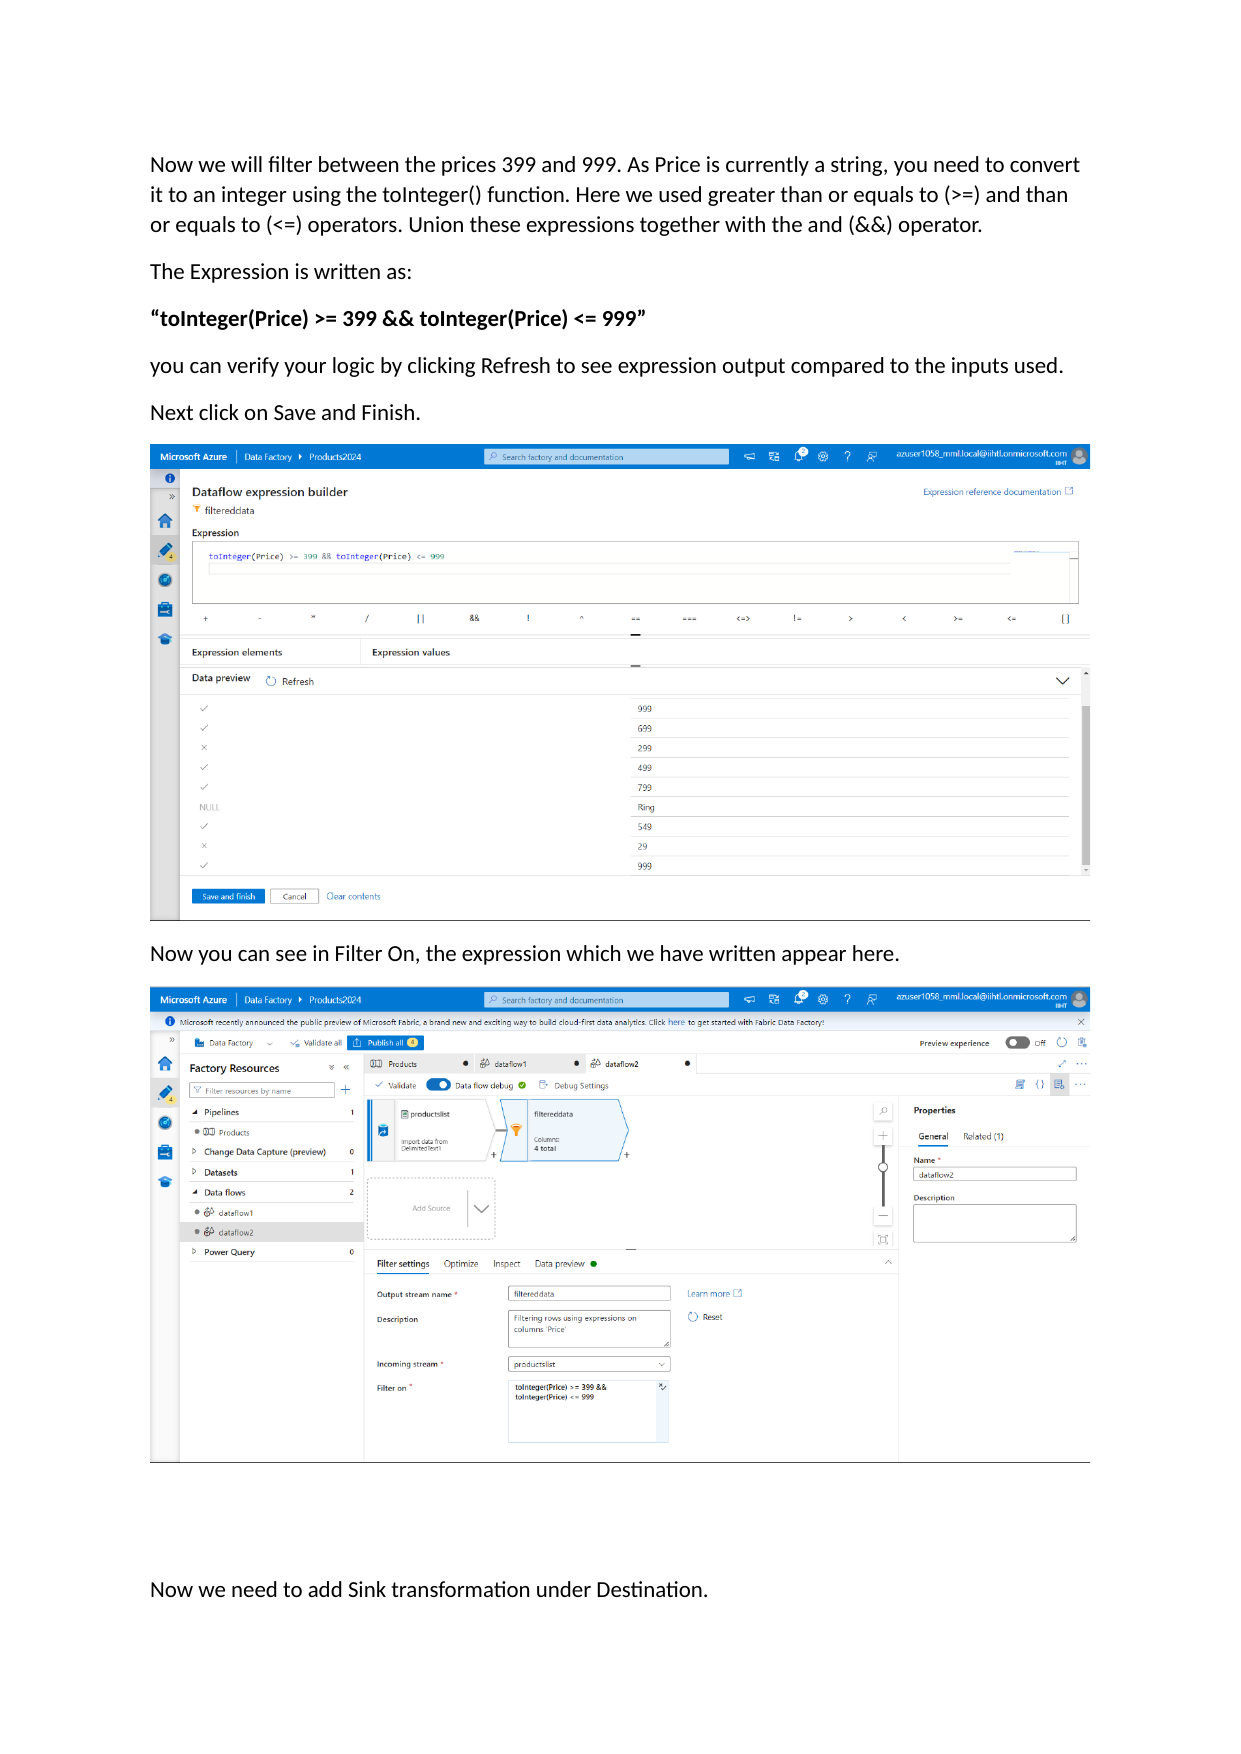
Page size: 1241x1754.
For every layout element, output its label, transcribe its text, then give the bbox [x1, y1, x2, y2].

picture [150, 444, 1091, 921]
text The Expression is written as: [150, 257, 1090, 285]
text you can verify your logic by clicking Refresh to see expression output compared to the inputs used. [150, 351, 1090, 379]
picture [150, 986, 1091, 1463]
text Now we need to add Sink transformation under Destination. [150, 1575, 1090, 1603]
text Now we will filter between the prices 399 and 999. As Price is currently a string, you need to convert it to an integer using the toInteger() function. Here we used greater than or equals to (>=) and than or equals to (<=) operators. Union these expressions together with the and (&&) operator. [150, 150, 1090, 238]
text “toInteger(Price) >= 399 && toInteger(Price) <= 999” [150, 304, 1090, 332]
text Now you can see in Filter On, the expression which we have written appear here. [150, 939, 1090, 967]
text Next click on Save and Finish. [150, 398, 1090, 426]
